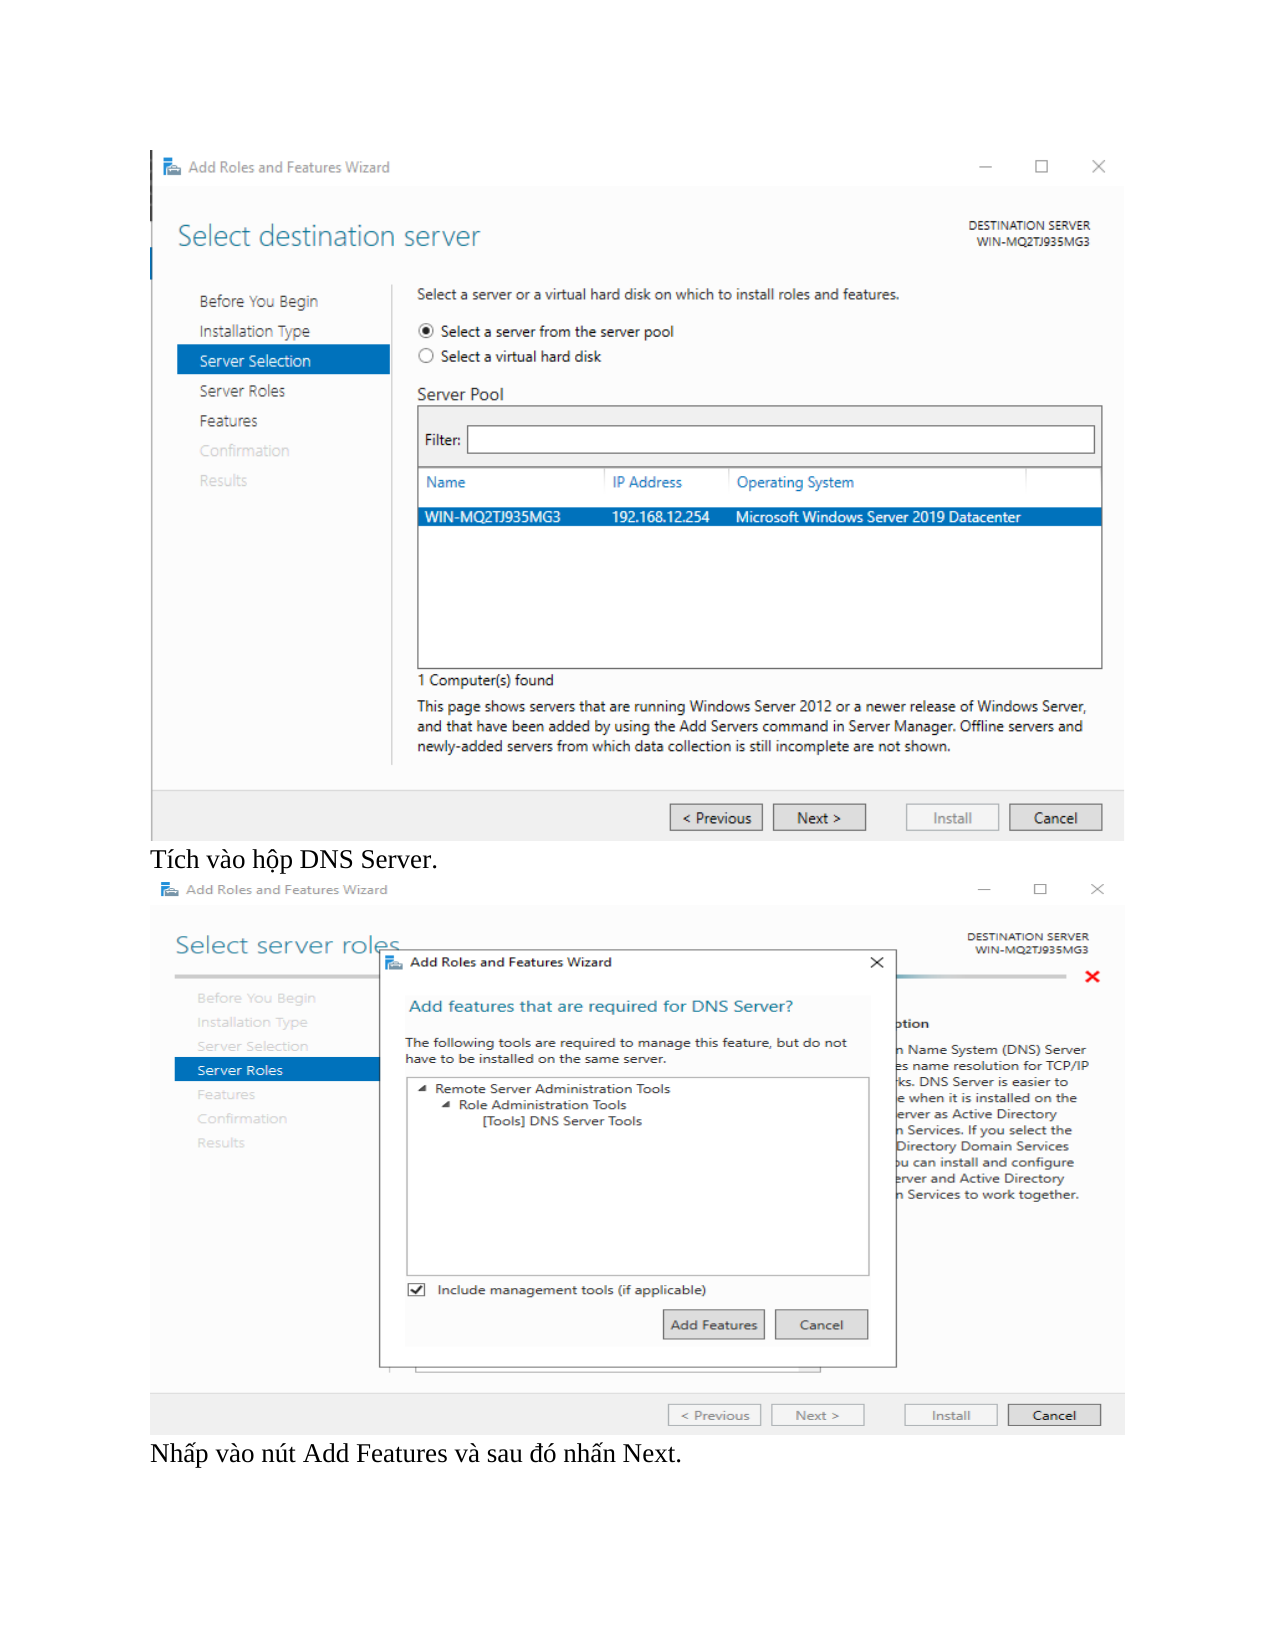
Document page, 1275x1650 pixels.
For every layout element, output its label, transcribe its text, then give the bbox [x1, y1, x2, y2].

list Tích vào hộp DNS Server. [150, 843, 1125, 874]
picture [150, 150, 1125, 841]
picture [150, 876, 1125, 1435]
list Nhấp vào nút Add Features và sau đó nhấn Next. [150, 1437, 1125, 1468]
